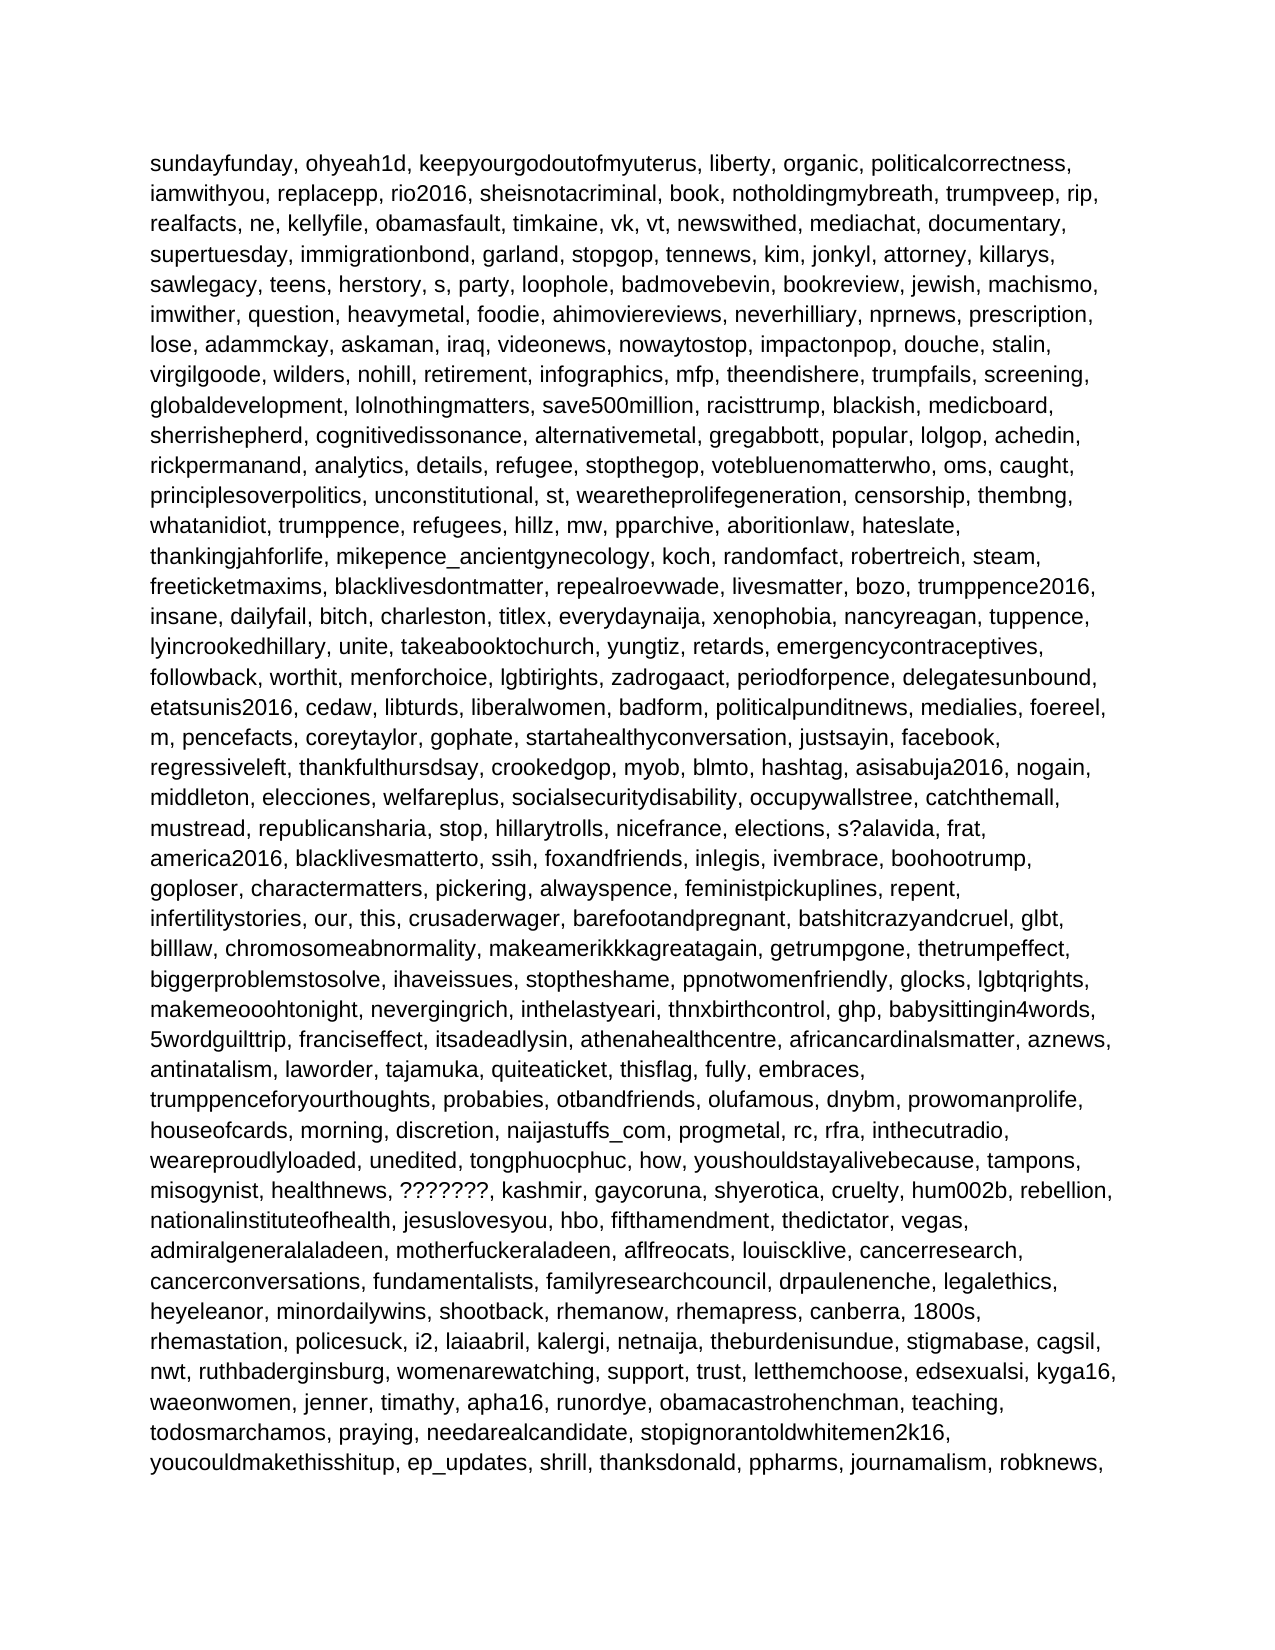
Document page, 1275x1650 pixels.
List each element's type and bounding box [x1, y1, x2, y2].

text [150, 150, 1125, 1475]
